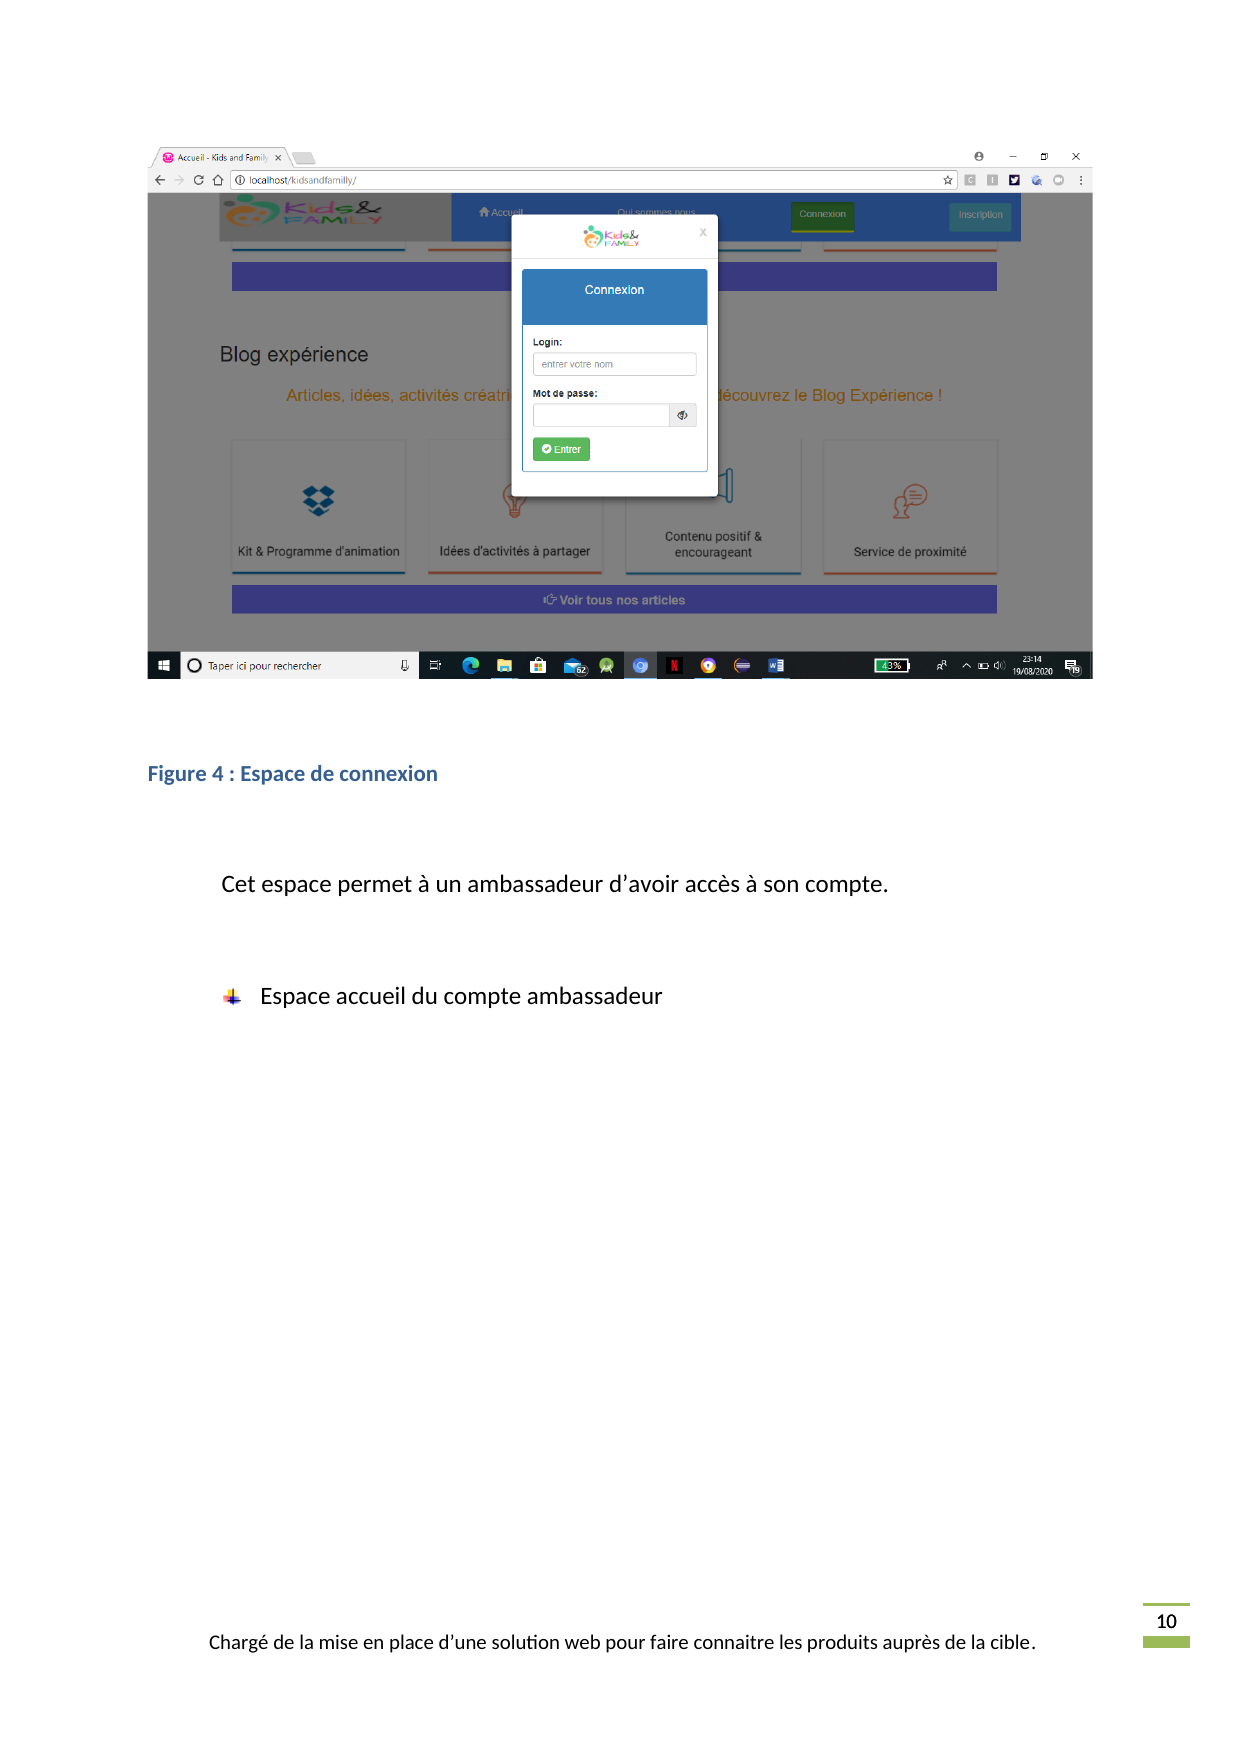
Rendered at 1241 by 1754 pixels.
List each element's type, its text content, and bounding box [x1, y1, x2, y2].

picture [223, 987, 241, 1005]
text Figure 4 : Espace de connexion [148, 759, 1093, 787]
list Espace accueil du compte ambassadeur [223, 980, 1093, 1010]
text Cet espace permet à un ambassadeur d’avoir accès à son compte. [148, 868, 1093, 899]
picture [147, 147, 1093, 679]
